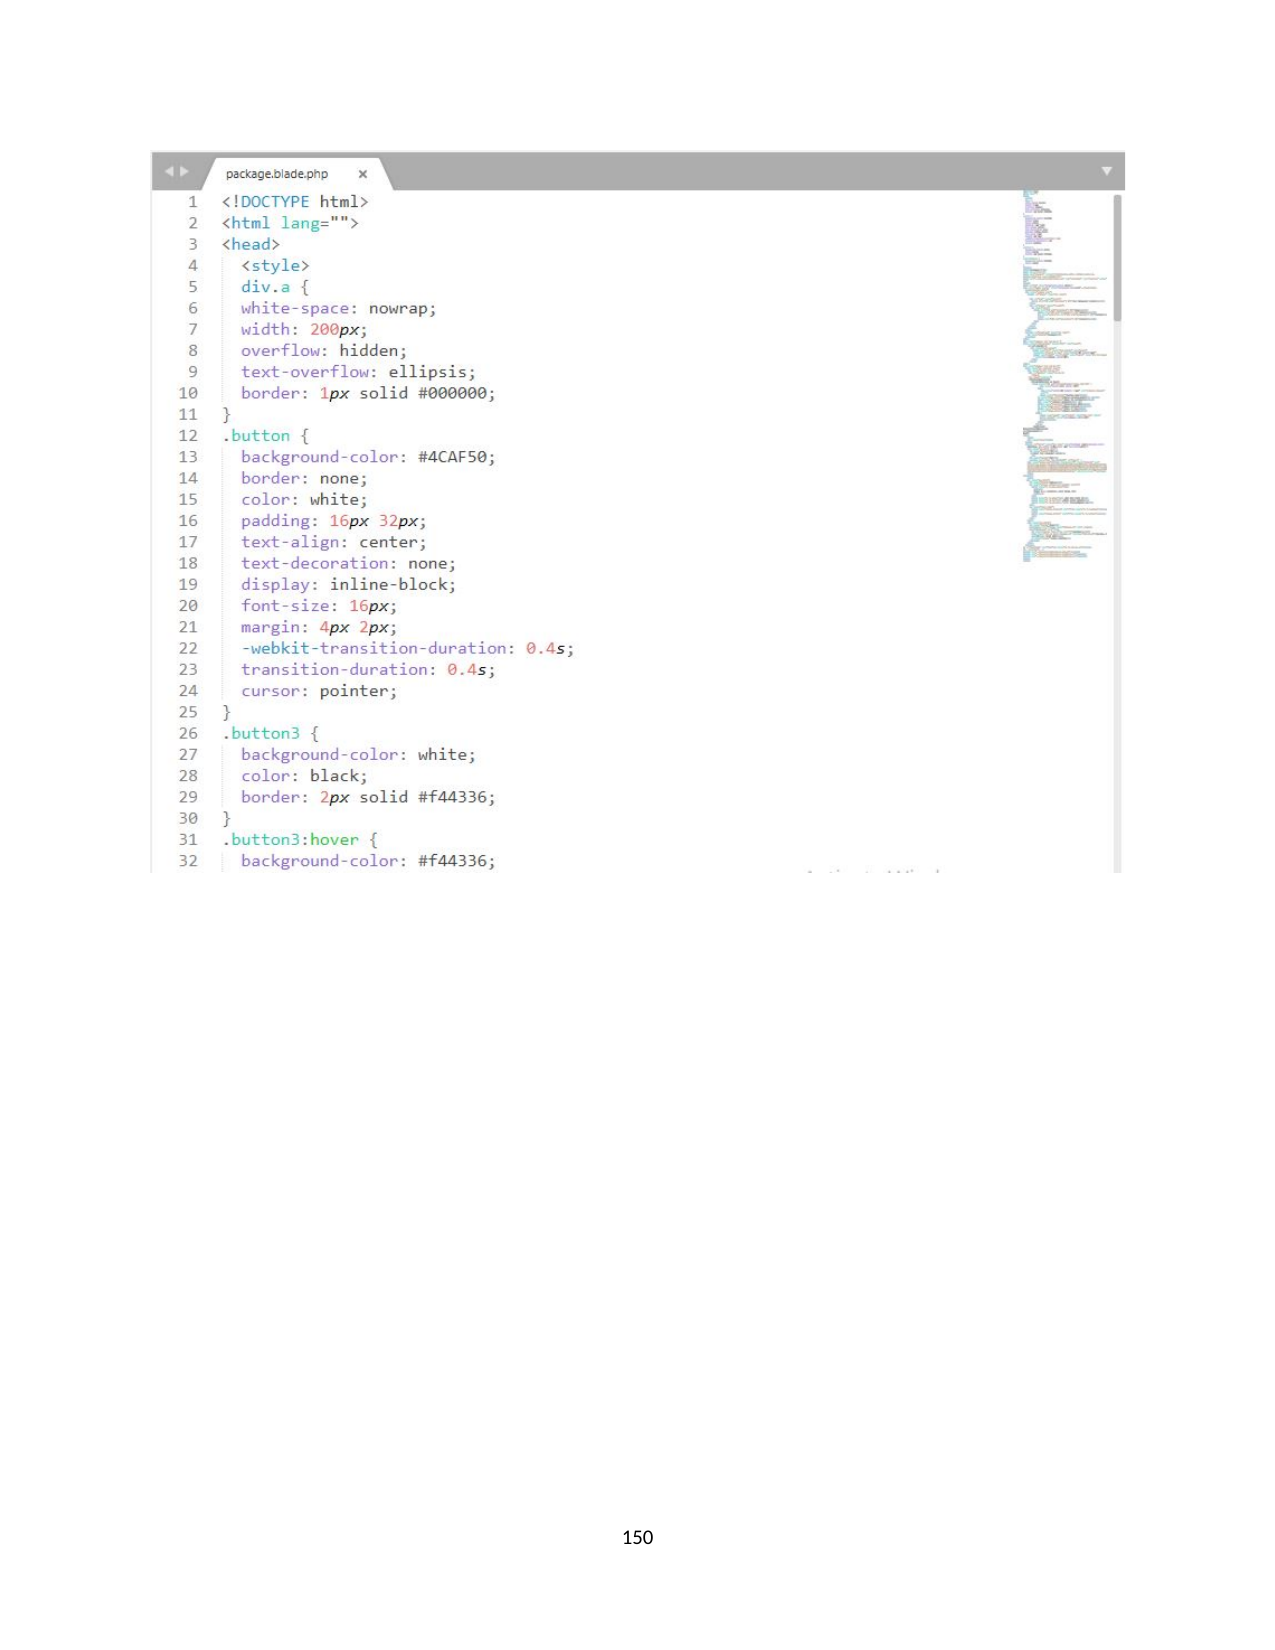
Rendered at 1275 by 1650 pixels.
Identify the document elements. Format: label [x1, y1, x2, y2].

picture [150, 150, 1125, 873]
